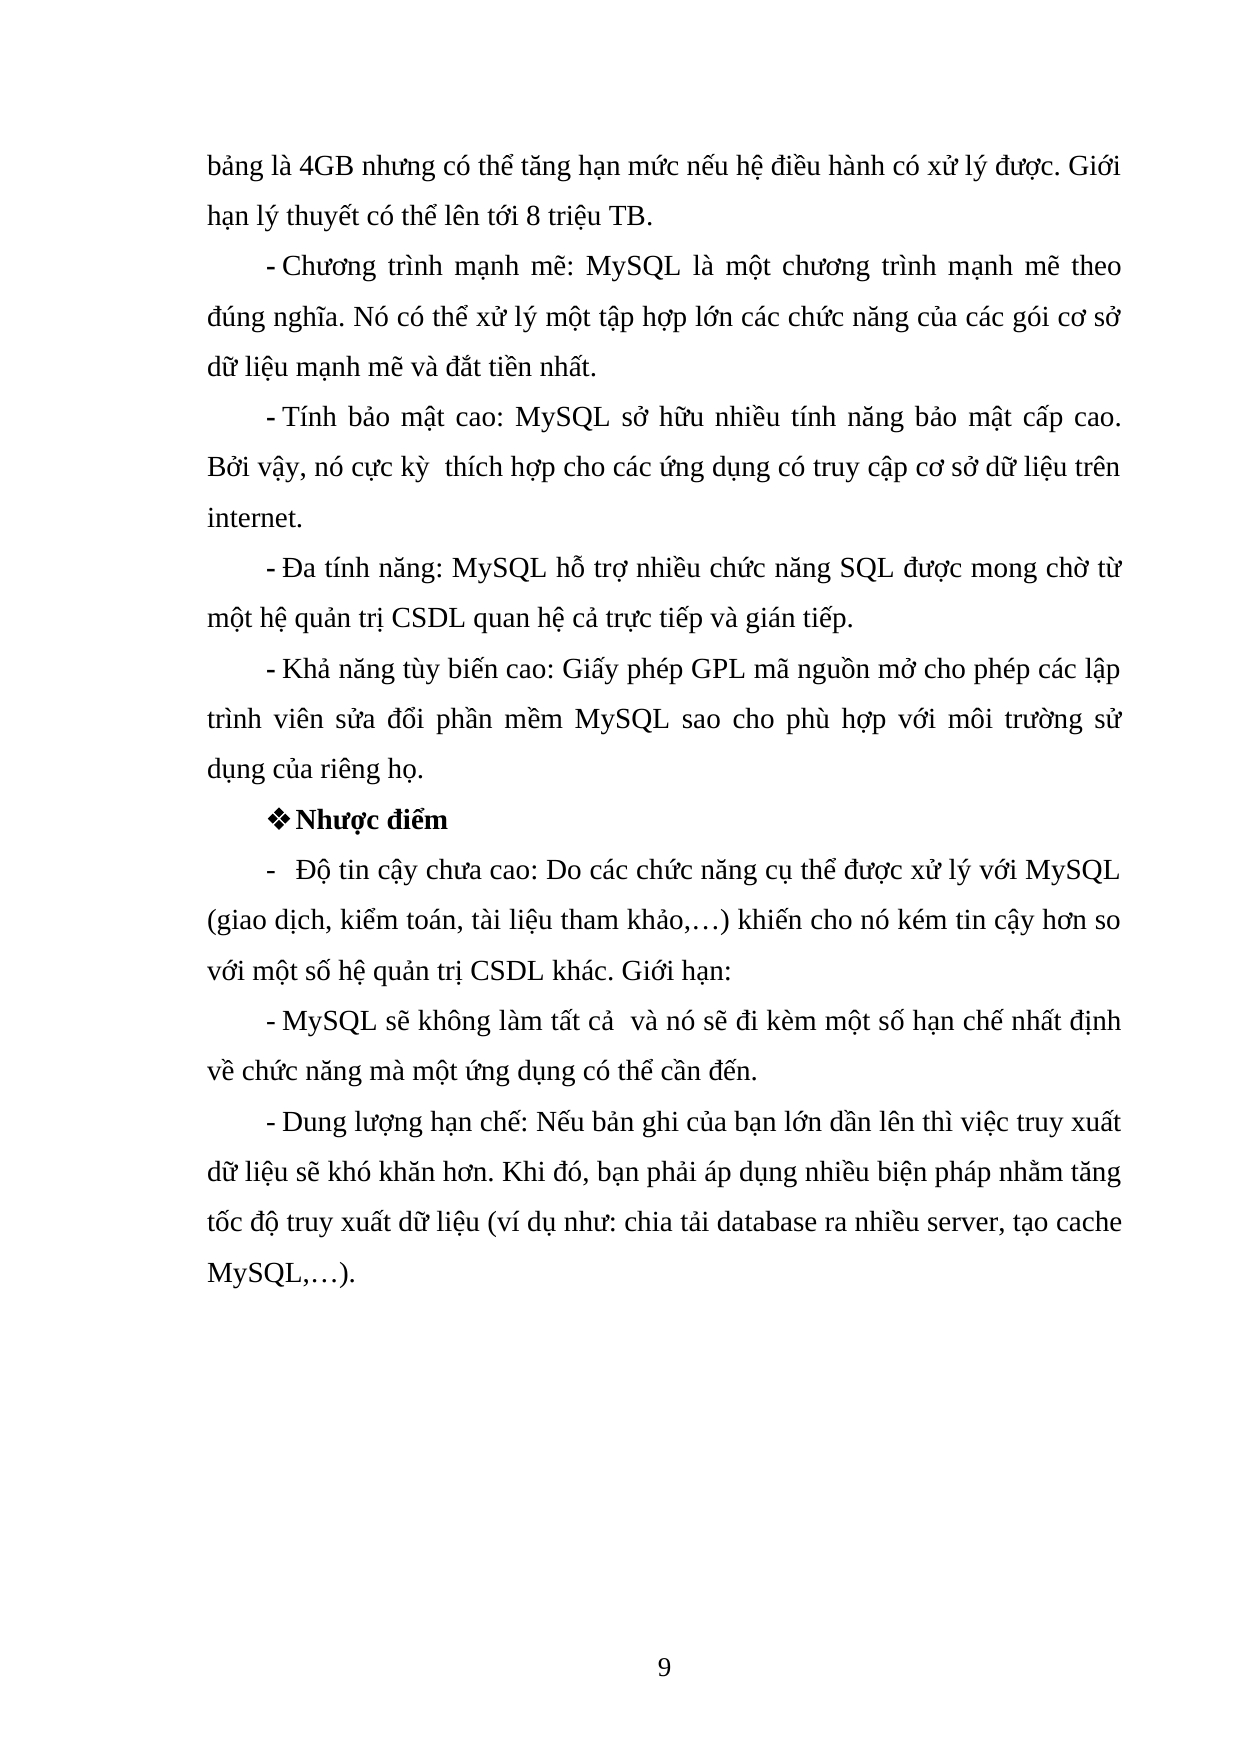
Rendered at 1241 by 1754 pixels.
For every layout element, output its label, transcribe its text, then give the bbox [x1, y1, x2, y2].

list Đa tính năng: MySQL hỗ trợ nhiều chức năng SQL được mong chờ từ một hệ quản trị CSDL quan hệ cả trực tiếp và gián tiếp. [207, 550, 1122, 634]
list Tính bảo mật cao: MySQL sở hữu nhiều tính năng bảo mật cấp cao. Bởi vậy, nó cực kỳ thích hợp cho các ứng dụng có truy cập cơ sở dữ liệu trên internet. [207, 399, 1122, 533]
list MySQL sẽ không làm tất cả và nó sẽ đi kèm một số hạn chế nhất định về chức năng mà một ứng dụng có thể cần đến. [207, 1003, 1122, 1087]
list Dung lượng hạn chế: Nếu bản ghi của bạn lớn dần lên thì việc truy xuất dữ liệu sẽ khó khăn hơn. Khi đó, bạn phải áp dụng nhiều biện pháp nhằm tăng tốc độ truy xuất dữ liệu (ví dụ như: chia tải database ra nhiều server, tạo cache MySQL,…). [207, 1104, 1122, 1288]
list Chương trình mạnh mẽ: MySQL là một chương trình mạnh mẽ theo đúng nghĩa. Nó có thể xử lý một tập hợp lớn các chức năng của các gói cơ sở dữ liệu mạnh mẽ và đắt tiền nhất. [207, 248, 1122, 382]
list Độ tin cậy chưa cao: Do các chức năng cụ thể được xử lý với MySQL (giao dịch, kiểm toán, tài liệu tham khảo,…) khiến cho nó kém tin cậy hơn so với một số hệ quản trị CSDL khác. Giới hạn: [207, 852, 1122, 986]
list Khả năng tùy biến cao: Giấy phép GPL mã nguồn mở cho phép các lập trình viên sửa đổi phần mềm MySQL sao cho phù hợp với môi trường sử dụng của riêng họ. [207, 651, 1122, 785]
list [207, 148, 1122, 232]
list Nhược điểm [207, 802, 1122, 835]
